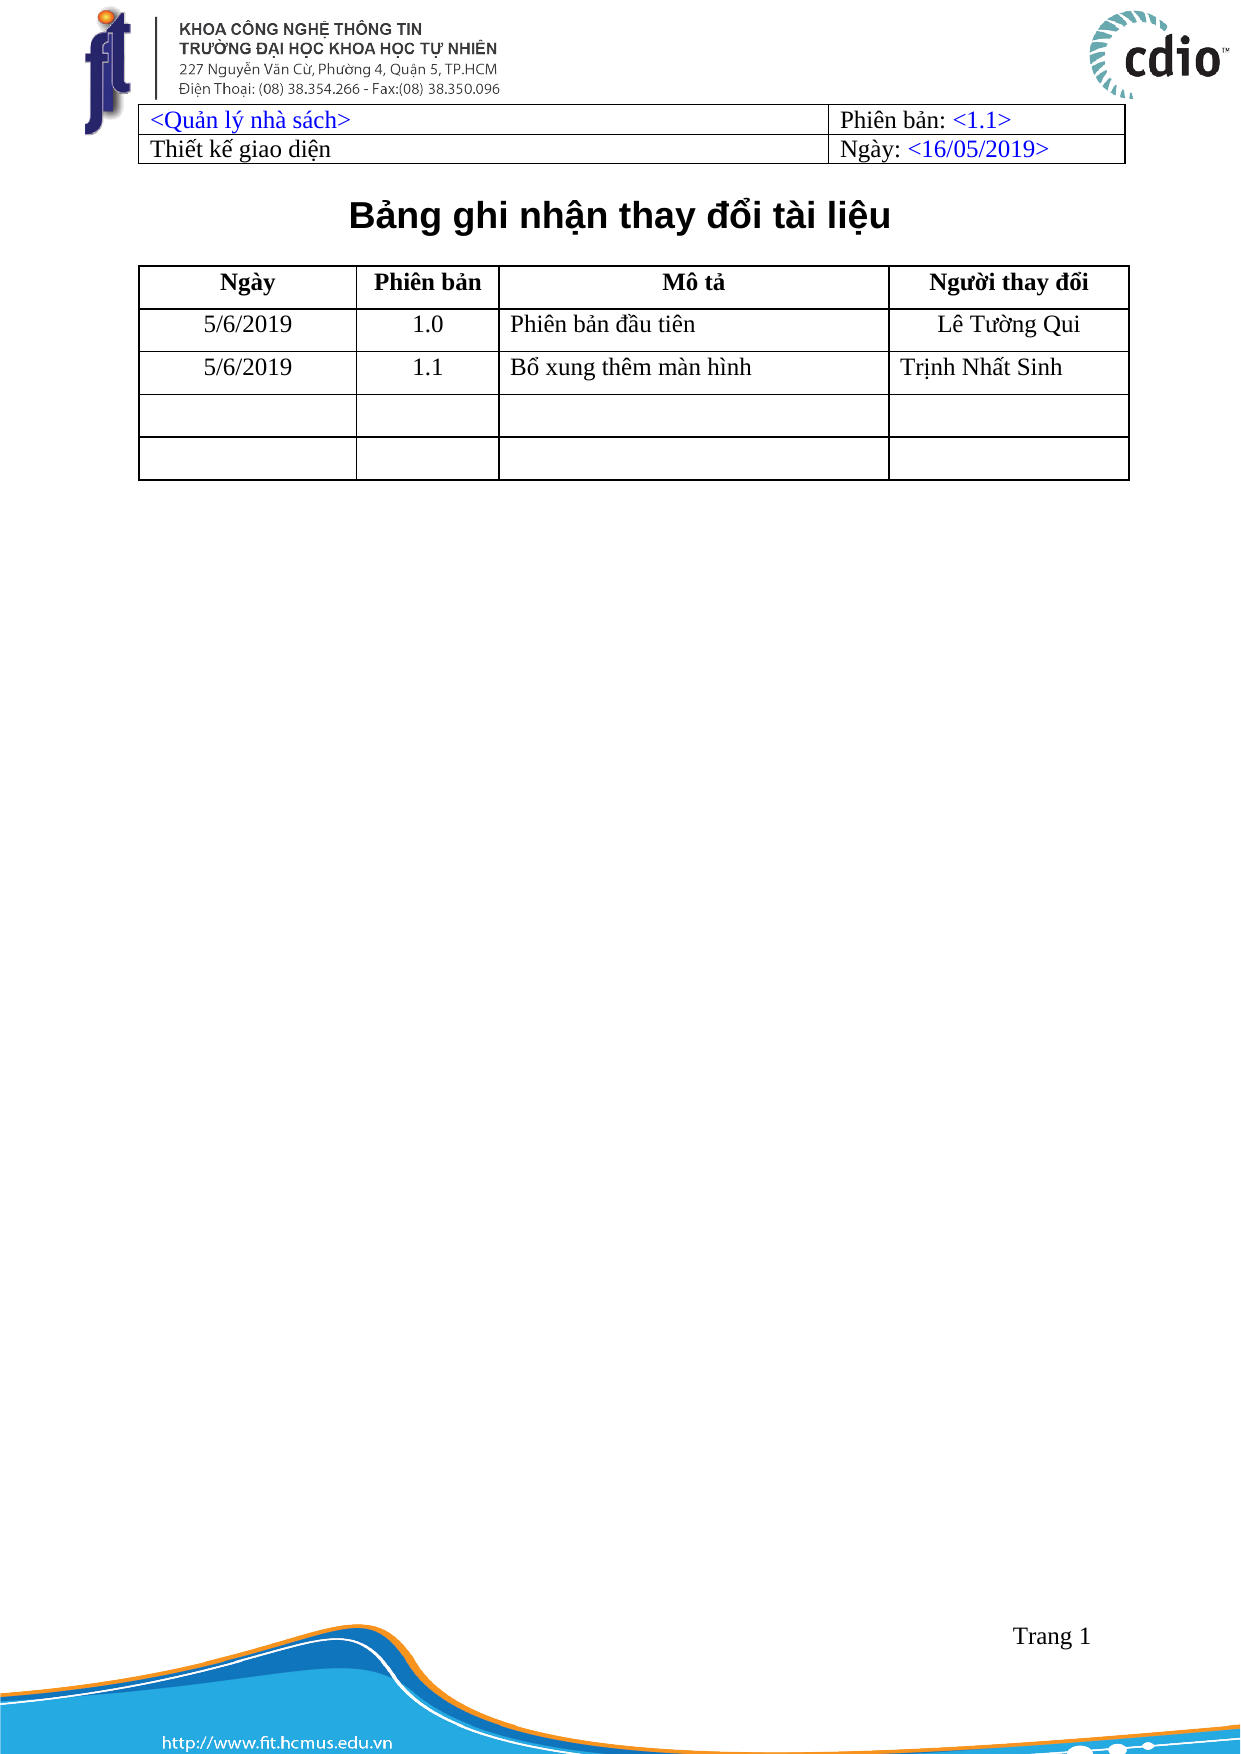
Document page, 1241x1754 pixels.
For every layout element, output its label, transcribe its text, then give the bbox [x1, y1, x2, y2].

picture [0, 1621, 1241, 1754]
table_cell Lê Tường Qui [890, 310, 1128, 351]
table_cell 1.0 [357, 310, 498, 351]
table_cell 5/6/2019 [140, 310, 356, 351]
table_cell [500, 395, 888, 436]
table_cell [500, 438, 888, 479]
table_cell Trịnh Nhất Sinh [890, 352, 1128, 393]
picture [139, 135, 828, 159]
picture [61, 0, 1241, 159]
table_cell 5/6/2019 [140, 352, 356, 393]
table_header Mô tả [500, 267, 888, 308]
table_cell [140, 395, 356, 436]
table_cell [357, 395, 498, 436]
picture [829, 135, 1124, 159]
table_cell [890, 395, 1128, 436]
table_cell [140, 438, 356, 479]
picture [829, 105, 1124, 134]
table_cell Phiên bản đầu tiên [500, 310, 888, 351]
table_cell Bổ xung thêm màn hình [500, 352, 888, 393]
table_header Ngày [140, 267, 356, 308]
table_cell [890, 438, 1128, 479]
table_header Phiên bản [357, 267, 498, 308]
table_cell 1.1 [357, 352, 498, 393]
table_cell [357, 438, 498, 479]
text Bảng ghi nhận thay đổi tài liệu [150, 193, 1090, 236]
table_header Người thay đổi [890, 267, 1128, 308]
picture [139, 105, 828, 134]
